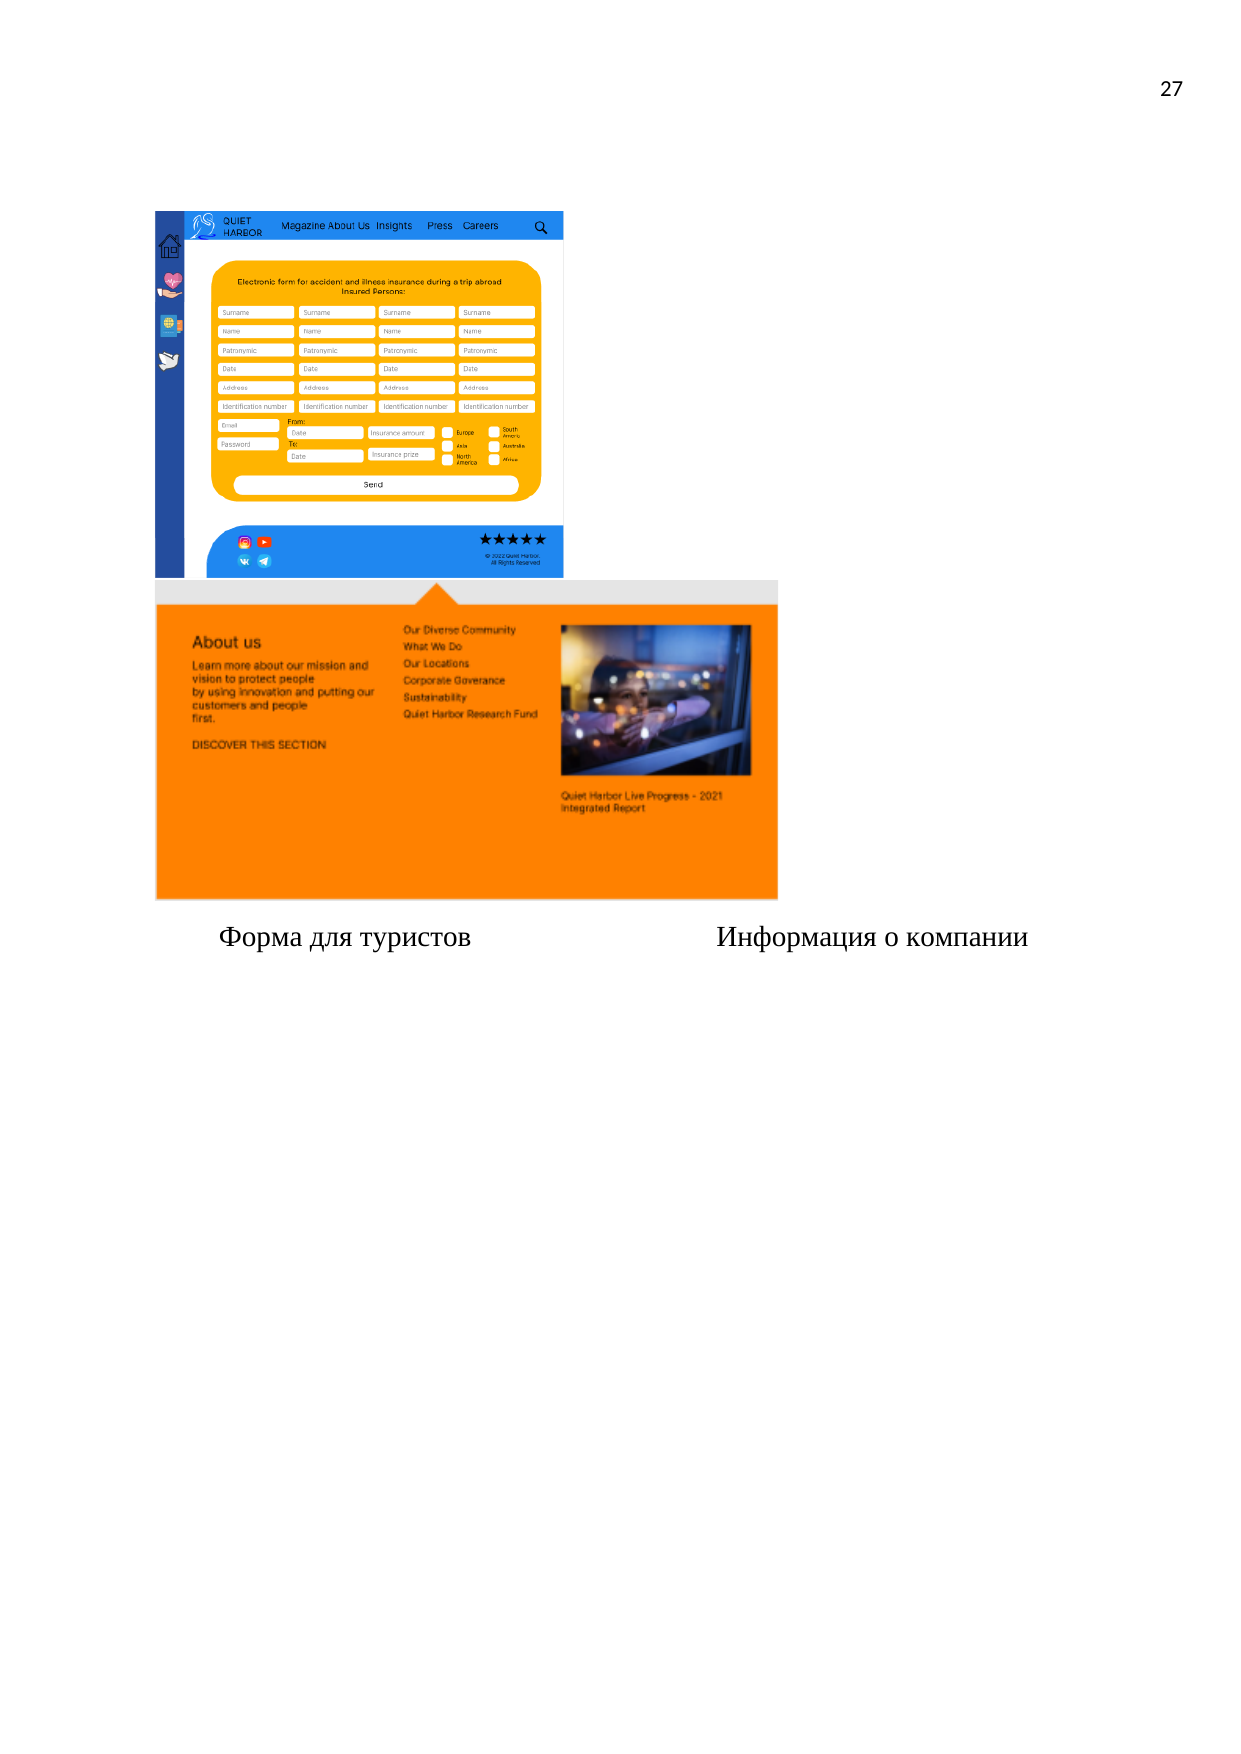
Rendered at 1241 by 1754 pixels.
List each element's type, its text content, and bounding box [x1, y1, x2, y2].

text Форма для туристов Информация о компании [136, 919, 1183, 953]
